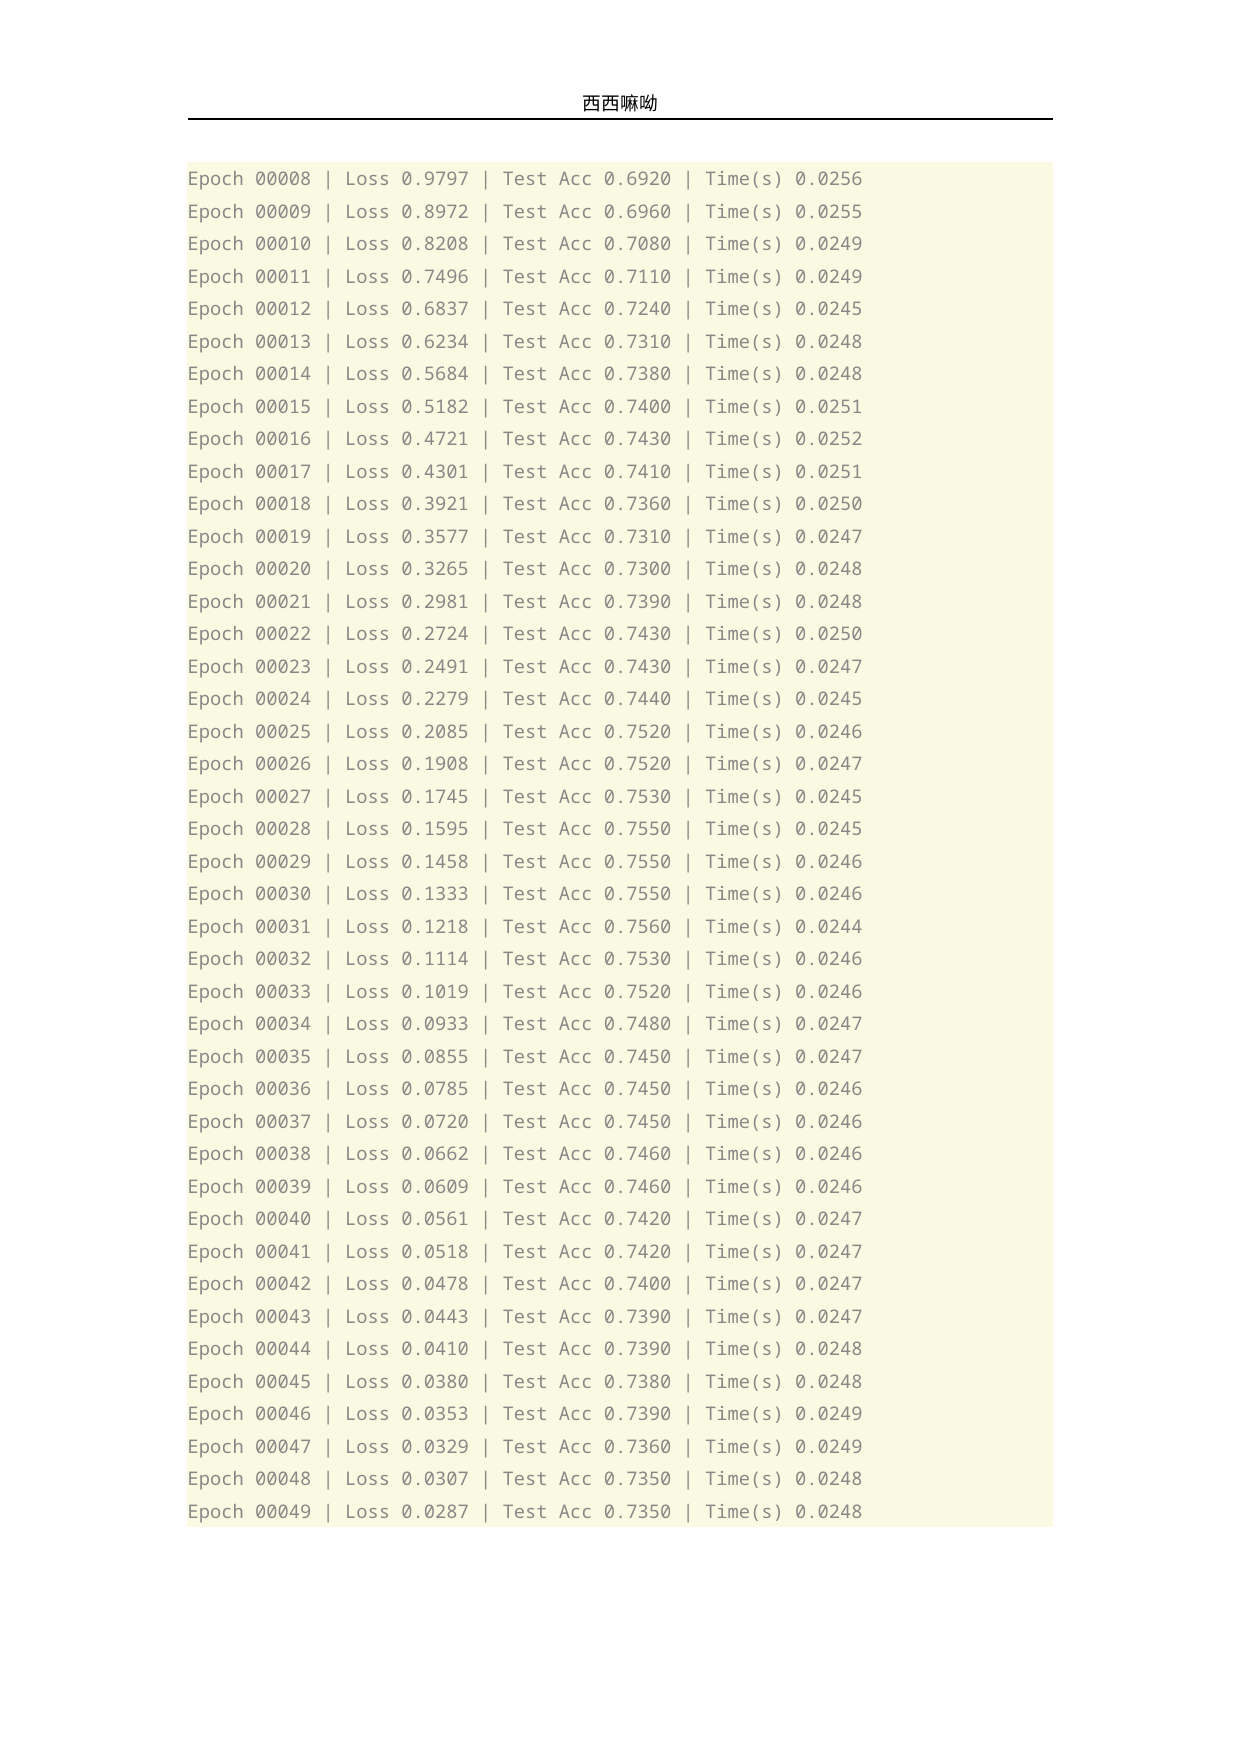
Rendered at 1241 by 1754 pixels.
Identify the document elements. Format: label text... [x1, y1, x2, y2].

text Epoch 00013 | Loss 0.6234 | Test Acc 0.7310 | Time(s) 0.0248 [187, 324, 1053, 357]
text Epoch 00039 | Loss 0.0609 | Test Acc 0.7460 | Time(s) 0.0246 [187, 1169, 1053, 1202]
text Epoch 00030 | Loss 0.1333 | Test Acc 0.7550 | Time(s) 0.0246 [187, 877, 1053, 909]
text Epoch 00044 | Loss 0.0410 | Test Acc 0.7390 | Time(s) 0.0248 [187, 1332, 1053, 1364]
text Epoch 00011 | Loss 0.7496 | Test Acc 0.7110 | Time(s) 0.0249 [187, 259, 1053, 292]
text Epoch 00019 | Loss 0.3577 | Test Acc 0.7310 | Time(s) 0.0247 [187, 519, 1053, 552]
text Epoch 00038 | Loss 0.0662 | Test Acc 0.7460 | Time(s) 0.0246 [187, 1137, 1053, 1169]
text Epoch 00046 | Loss 0.0353 | Test Acc 0.7390 | Time(s) 0.0249 [187, 1397, 1053, 1429]
text Epoch 00041 | Loss 0.0518 | Test Acc 0.7420 | Time(s) 0.0247 [187, 1234, 1053, 1267]
text Epoch 00043 | Loss 0.0443 | Test Acc 0.7390 | Time(s) 0.0247 [187, 1299, 1053, 1332]
text Epoch 00010 | Loss 0.8208 | Test Acc 0.7080 | Time(s) 0.0249 [187, 227, 1053, 259]
text Epoch 00025 | Loss 0.2085 | Test Acc 0.7520 | Time(s) 0.0246 [187, 714, 1053, 747]
text Epoch 00048 | Loss 0.0307 | Test Acc 0.7350 | Time(s) 0.0248 [187, 1462, 1053, 1494]
text Epoch 00014 | Loss 0.5684 | Test Acc 0.7380 | Time(s) 0.0248 [187, 357, 1053, 389]
text Epoch 00035 | Loss 0.0855 | Test Acc 0.7450 | Time(s) 0.0247 [187, 1039, 1053, 1072]
text Epoch 00049 | Loss 0.0287 | Test Acc 0.7350 | Time(s) 0.0248 [187, 1494, 1053, 1527]
text Epoch 00032 | Loss 0.1114 | Test Acc 0.7530 | Time(s) 0.0246 [187, 942, 1053, 974]
text Epoch 00045 | Loss 0.0380 | Test Acc 0.7380 | Time(s) 0.0248 [187, 1364, 1053, 1397]
text Epoch 00012 | Loss 0.6837 | Test Acc 0.7240 | Time(s) 0.0245 [187, 292, 1053, 324]
text Epoch 00029 | Loss 0.1458 | Test Acc 0.7550 | Time(s) 0.0246 [187, 844, 1053, 877]
text Epoch 00017 | Loss 0.4301 | Test Acc 0.7410 | Time(s) 0.0251 [187, 454, 1053, 487]
text Epoch 00020 | Loss 0.3265 | Test Acc 0.7300 | Time(s) 0.0248 [187, 552, 1053, 584]
text Epoch 00028 | Loss 0.1595 | Test Acc 0.7550 | Time(s) 0.0245 [187, 812, 1053, 844]
text Epoch 00023 | Loss 0.2491 | Test Acc 0.7430 | Time(s) 0.0247 [187, 649, 1053, 682]
text Epoch 00027 | Loss 0.1745 | Test Acc 0.7530 | Time(s) 0.0245 [187, 779, 1053, 812]
text Epoch 00008 | Loss 0.9797 | Test Acc 0.6920 | Time(s) 0.0256 [187, 162, 1053, 194]
text Epoch 00026 | Loss 0.1908 | Test Acc 0.7520 | Time(s) 0.0247 [187, 747, 1053, 779]
text Epoch 00042 | Loss 0.0478 | Test Acc 0.7400 | Time(s) 0.0247 [187, 1267, 1053, 1299]
text Epoch 00009 | Loss 0.8972 | Test Acc 0.6960 | Time(s) 0.0255 [187, 194, 1053, 227]
text Epoch 00034 | Loss 0.0933 | Test Acc 0.7480 | Time(s) 0.0247 [187, 1007, 1053, 1039]
text Epoch 00021 | Loss 0.2981 | Test Acc 0.7390 | Time(s) 0.0248 [187, 584, 1053, 617]
text Epoch 00015 | Loss 0.5182 | Test Acc 0.7400 | Time(s) 0.0251 [187, 389, 1053, 422]
text Epoch 00031 | Loss 0.1218 | Test Acc 0.7560 | Time(s) 0.0244 [187, 909, 1053, 942]
text Epoch 00036 | Loss 0.0785 | Test Acc 0.7450 | Time(s) 0.0246 [187, 1072, 1053, 1104]
text Epoch 00037 | Loss 0.0720 | Test Acc 0.7450 | Time(s) 0.0246 [187, 1104, 1053, 1137]
text Epoch 00047 | Loss 0.0329 | Test Acc 0.7360 | Time(s) 0.0249 [187, 1429, 1053, 1462]
text Epoch 00040 | Loss 0.0561 | Test Acc 0.7420 | Time(s) 0.0247 [187, 1202, 1053, 1234]
text Epoch 00024 | Loss 0.2279 | Test Acc 0.7440 | Time(s) 0.0245 [187, 682, 1053, 714]
text Epoch 00022 | Loss 0.2724 | Test Acc 0.7430 | Time(s) 0.0250 [187, 617, 1053, 649]
text Epoch 00016 | Loss 0.4721 | Test Acc 0.7430 | Time(s) 0.0252 [187, 422, 1053, 454]
text Epoch 00018 | Loss 0.3921 | Test Acc 0.7360 | Time(s) 0.0250 [187, 487, 1053, 519]
text Epoch 00033 | Loss 0.1019 | Test Acc 0.7520 | Time(s) 0.0246 [187, 974, 1053, 1007]
